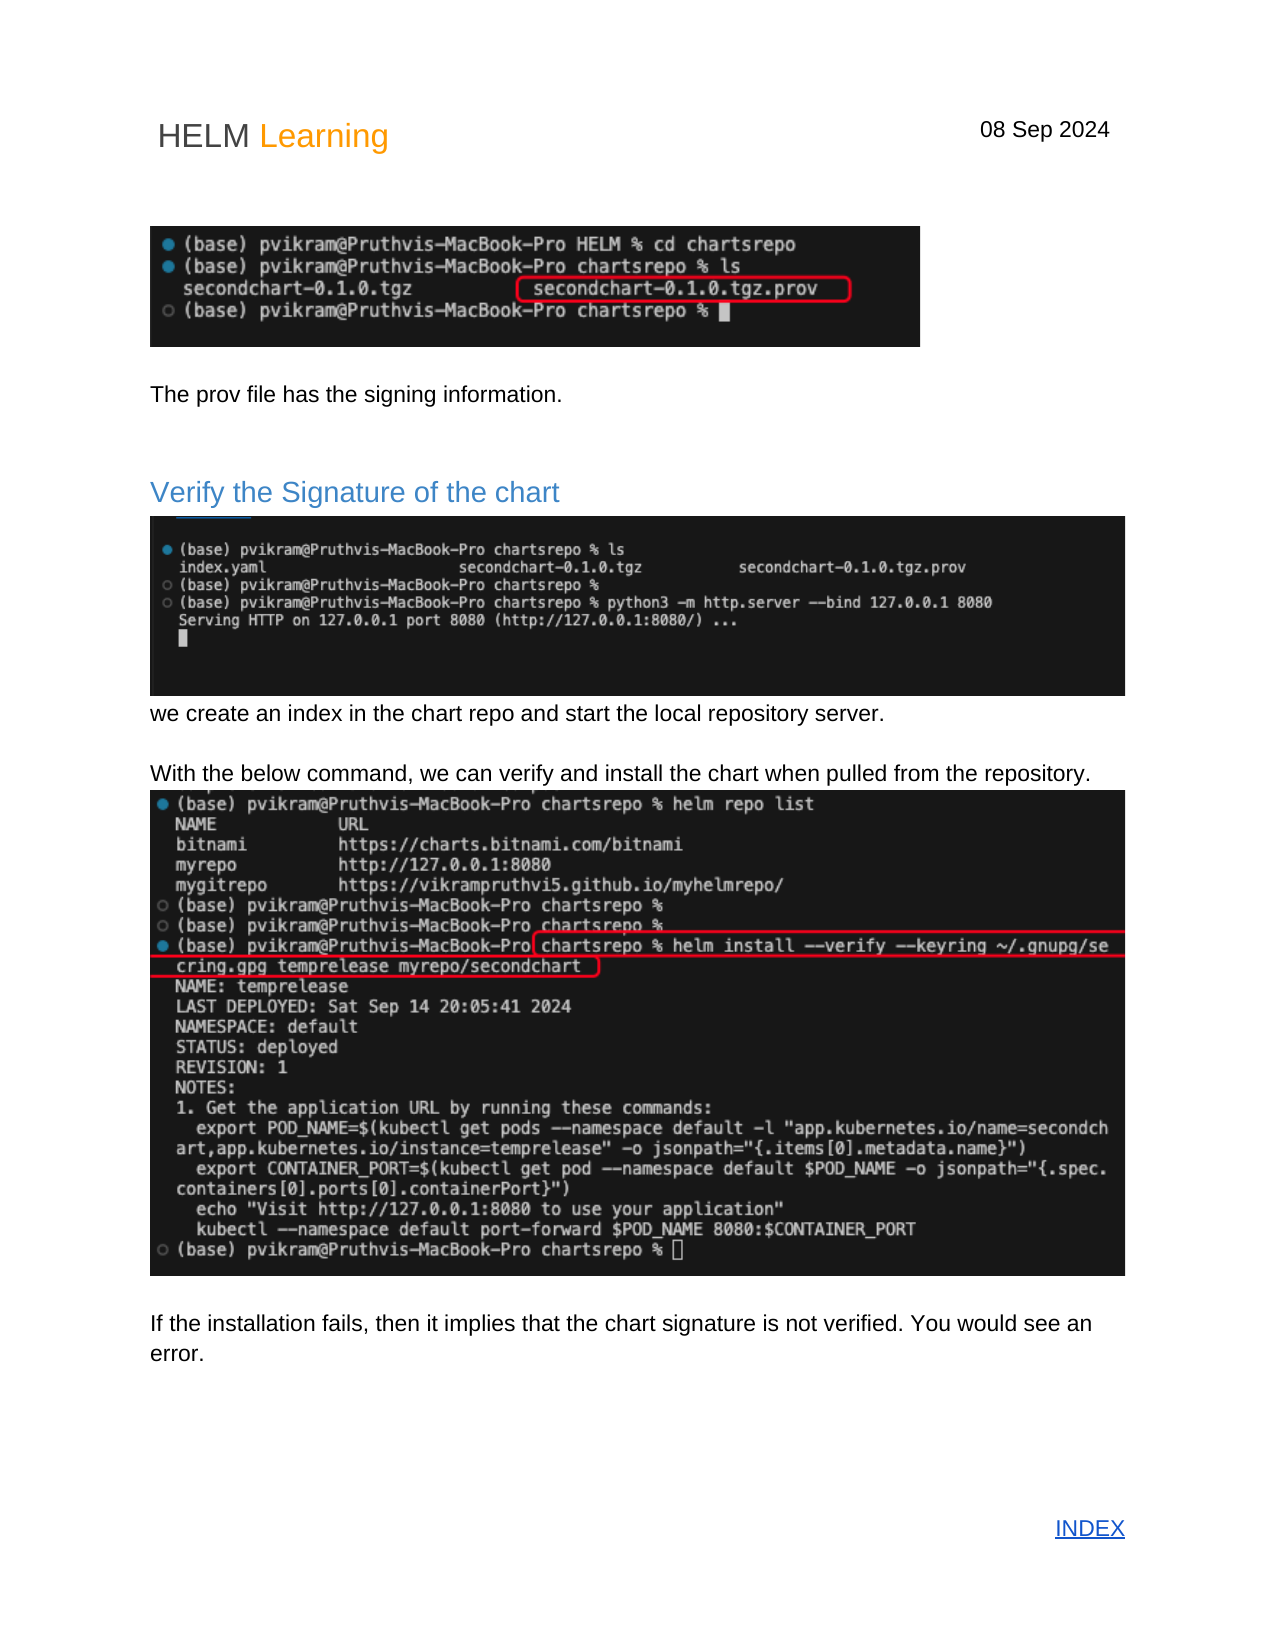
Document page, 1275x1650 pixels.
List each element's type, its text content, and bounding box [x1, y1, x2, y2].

text The prov file has the signing information. [150, 381, 1125, 407]
subtitle Verify the Signature of the chart [150, 475, 1125, 508]
picture [150, 226, 921, 347]
text we create an index in the chart repo and start the local repository server. [150, 700, 1125, 726]
picture [150, 516, 1125, 696]
picture [150, 790, 1125, 1276]
text With the below command, we can verify and install the chart when pulled from the repository. [150, 760, 1125, 787]
text If the installation fails, then it implies that the chart signature is not verified. You would see an error. [150, 1310, 1125, 1366]
